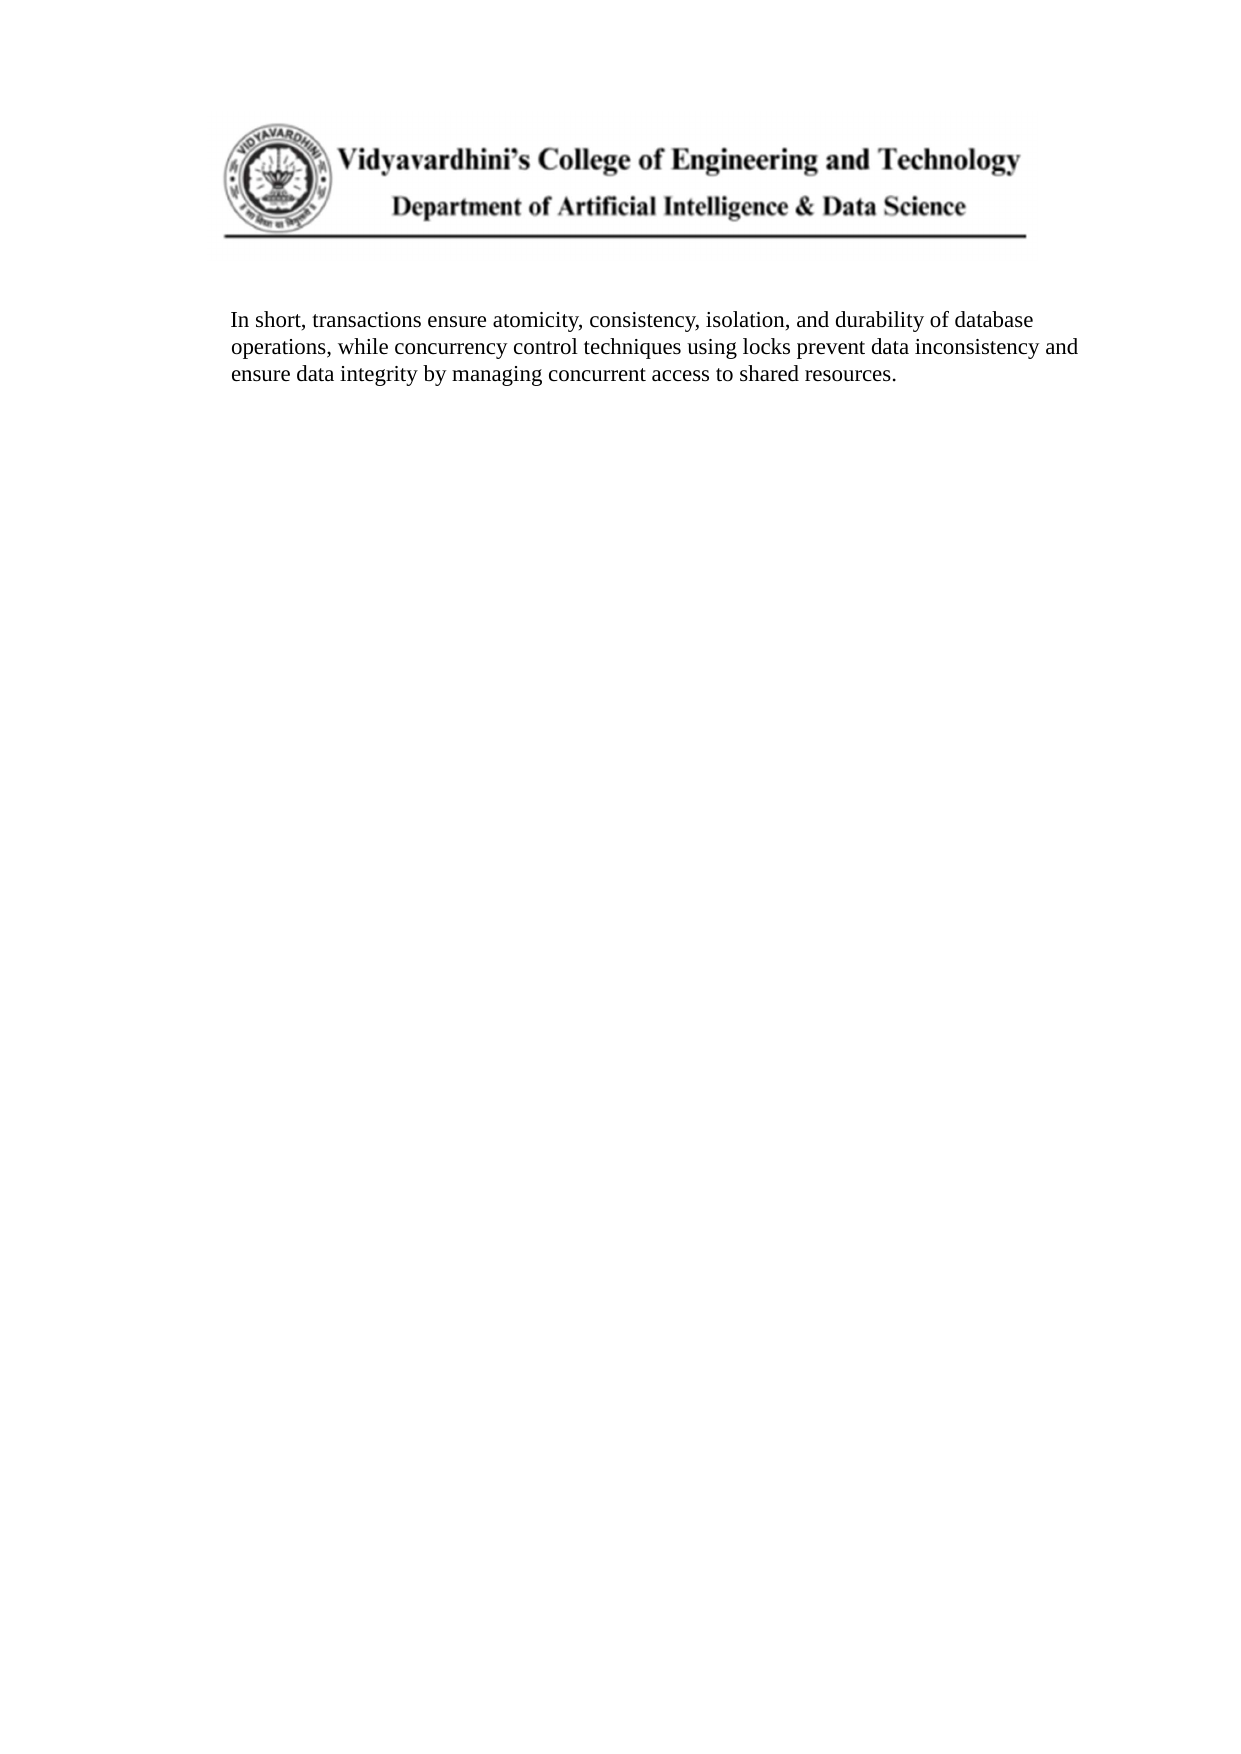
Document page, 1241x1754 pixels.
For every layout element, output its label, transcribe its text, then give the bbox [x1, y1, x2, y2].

picture [206, 111, 1038, 261]
text In short, transactions ensure atomicity, consistency, isolation, and durability of database operations, while concurrency control techniques using locks prevent data inconsistency and ensure data integrity by managing concurrent access to shared resources. [230, 306, 1082, 387]
